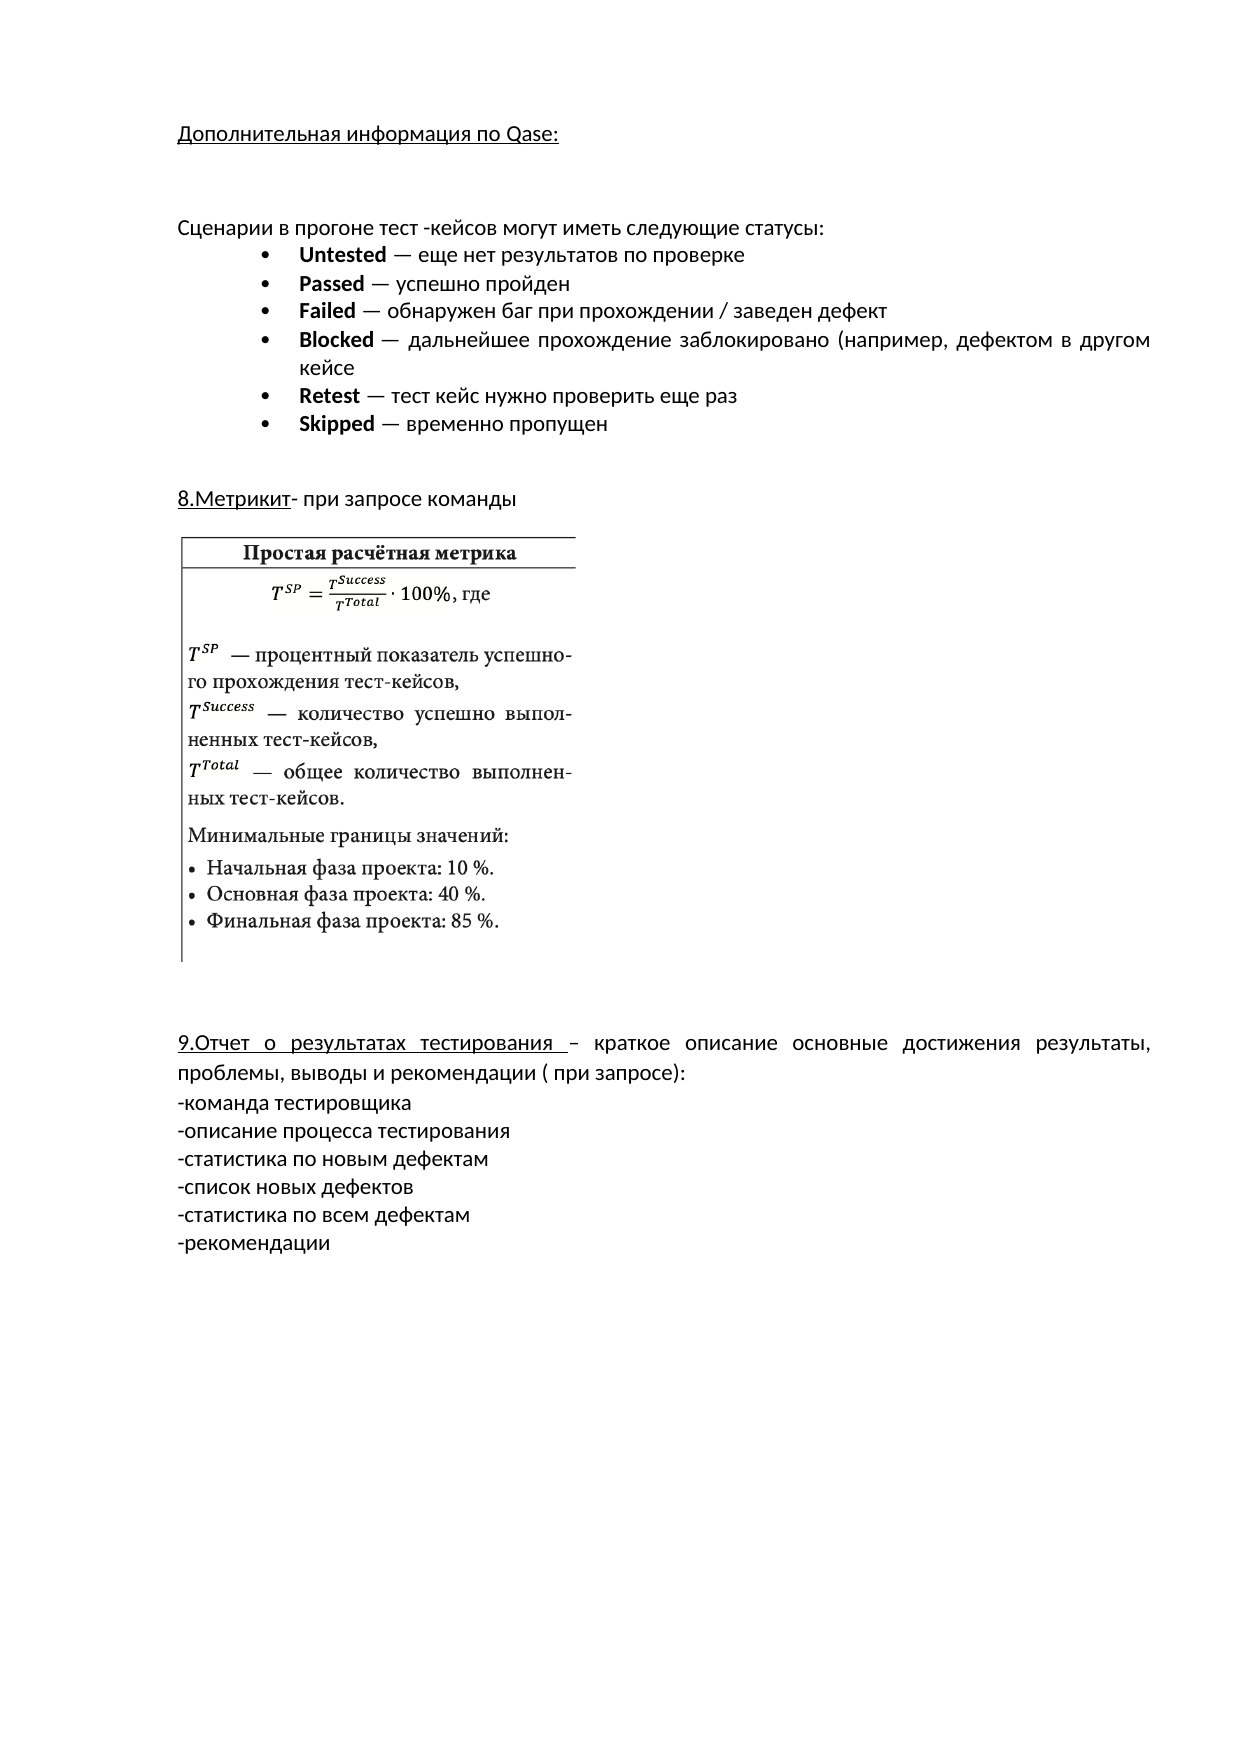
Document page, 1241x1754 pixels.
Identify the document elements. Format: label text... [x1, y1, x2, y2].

list Retest — тест кейс нужно проверить еще раз [262, 381, 1152, 409]
list Passed — успешно пройден [262, 269, 1152, 297]
text 8.Метрикит- при запросе команды [177, 484, 1152, 512]
text -рекомендации [177, 1228, 1152, 1256]
list Untested — еще нет результатов по проверке [262, 241, 1152, 269]
text -список новых дефектов [177, 1172, 1152, 1200]
list Blocked — дальнейшее прохождение заблокировано (например, дефектом в другом кейсе [262, 325, 1152, 381]
text -описание процесса тестирования [177, 1116, 1152, 1144]
text -статистика по всем дефектам [177, 1200, 1152, 1228]
text -команда тестировщика [177, 1088, 1152, 1116]
text -статистика по новым дефектам [177, 1144, 1152, 1172]
text Дополнительная информация по Qase: [177, 119, 1152, 147]
picture [177, 530, 576, 962]
text 9.Отчет о результатах тестирования – краткое описание основные достижения результаты, проблемы, выводы и рекомендации ( при запросе): [177, 1028, 1152, 1086]
list Failed — обнаружен баг при прохождении / заведен дефект [262, 297, 1152, 325]
text Сценарии в прогоне тест -кейсов могут иметь следующие статусы: [177, 213, 1152, 241]
list Skipped — временно пропущен [262, 409, 1152, 437]
